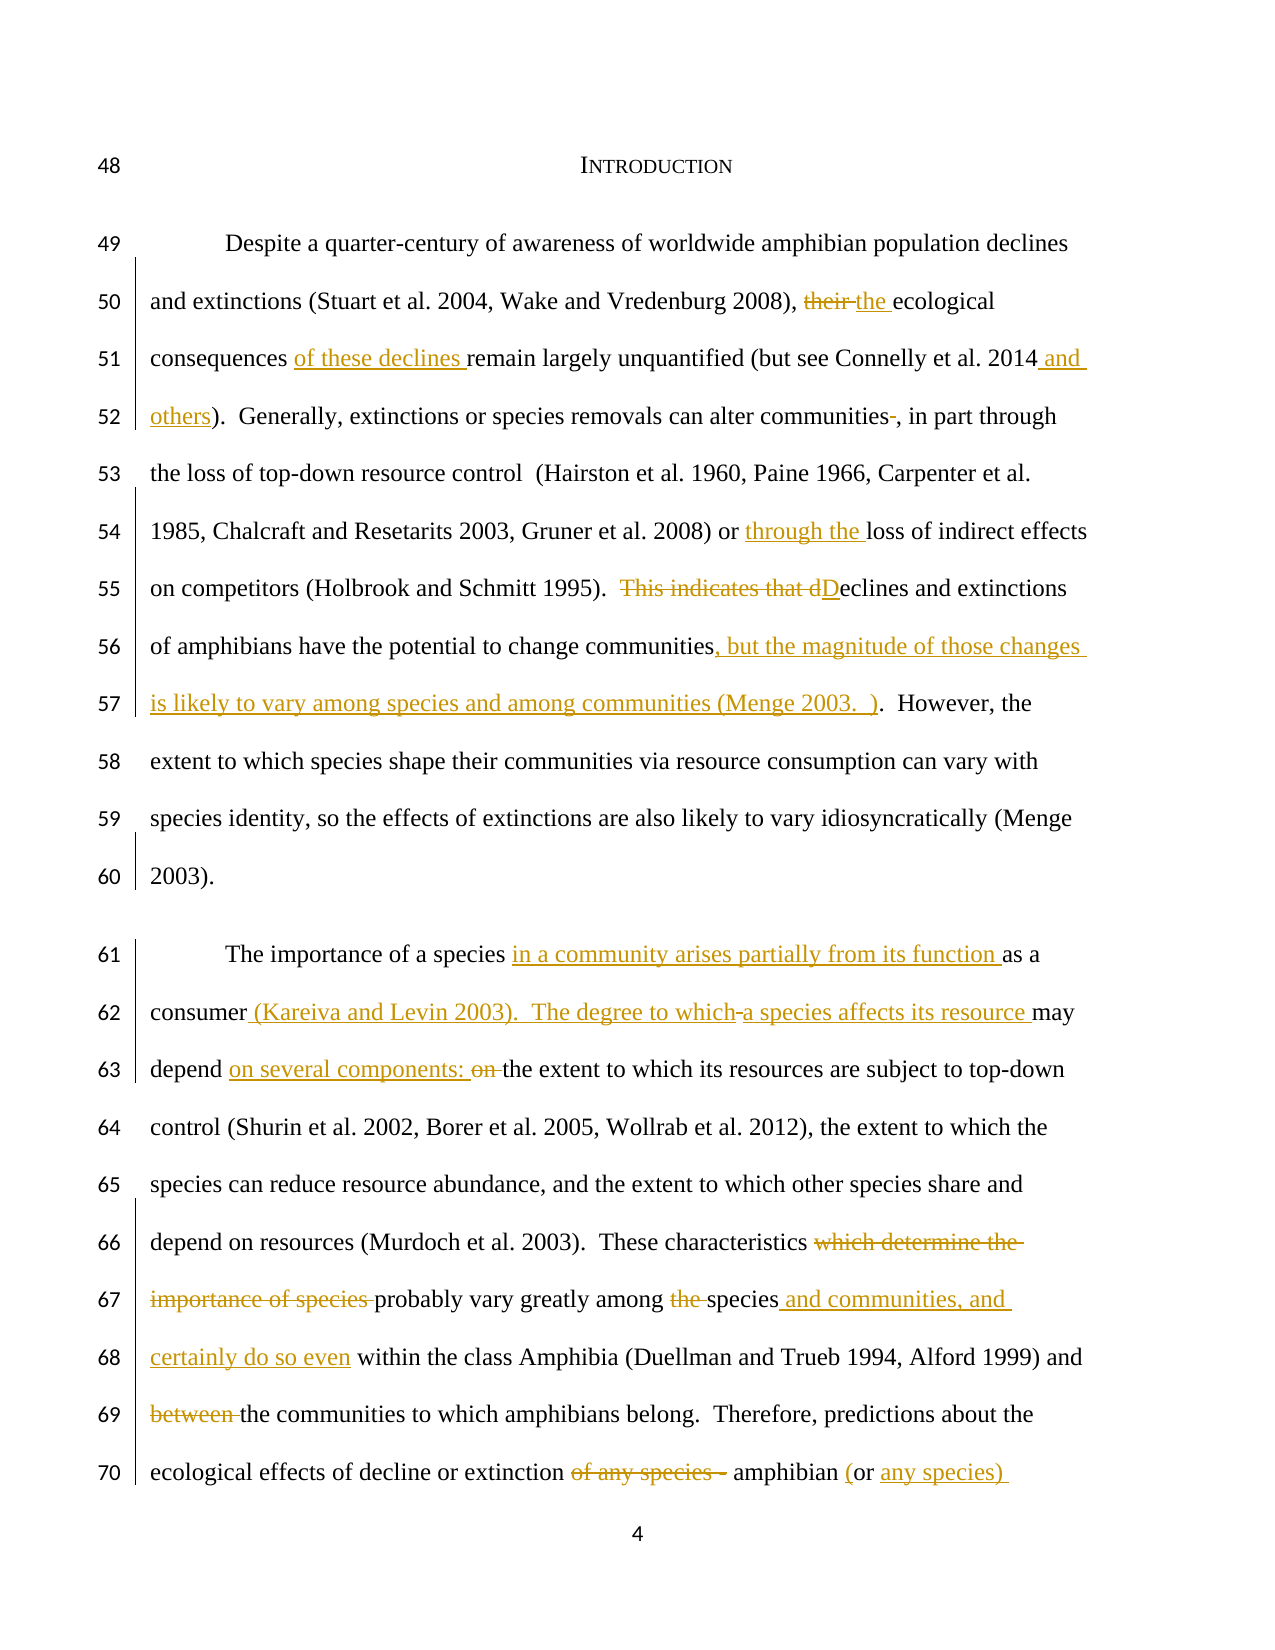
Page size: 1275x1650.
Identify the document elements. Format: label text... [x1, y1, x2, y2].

text Introduction [150, 150, 1087, 179]
text Despite a quarter-century of awareness of worldwide amphibian population declines and extinctions (Stuart et al. 2004, Wake and Vredenburg 2008), ecological consequences remain largely unquantified (but see Connelly et al. 2014). Generally, extinctions or species removals can alter communities, in part through the loss of top-down resource control (Hairston et al. 1960, Paine 1966, Carpenter et al. 1985, Chalcraft and Resetarits 2003, Gruner et al. 2008) or loss of indirect effects on competitors (Holbrook and Schmitt 1995). eclines and extinctions of amphibians have the potential to change communities. However, the extent to which species shape their communities via resource consumption can vary with species identity, so the effects of extinctions are also likely to vary idiosyncratically (Menge 2003). [150, 228, 1087, 889]
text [150, 939, 1087, 1485]
